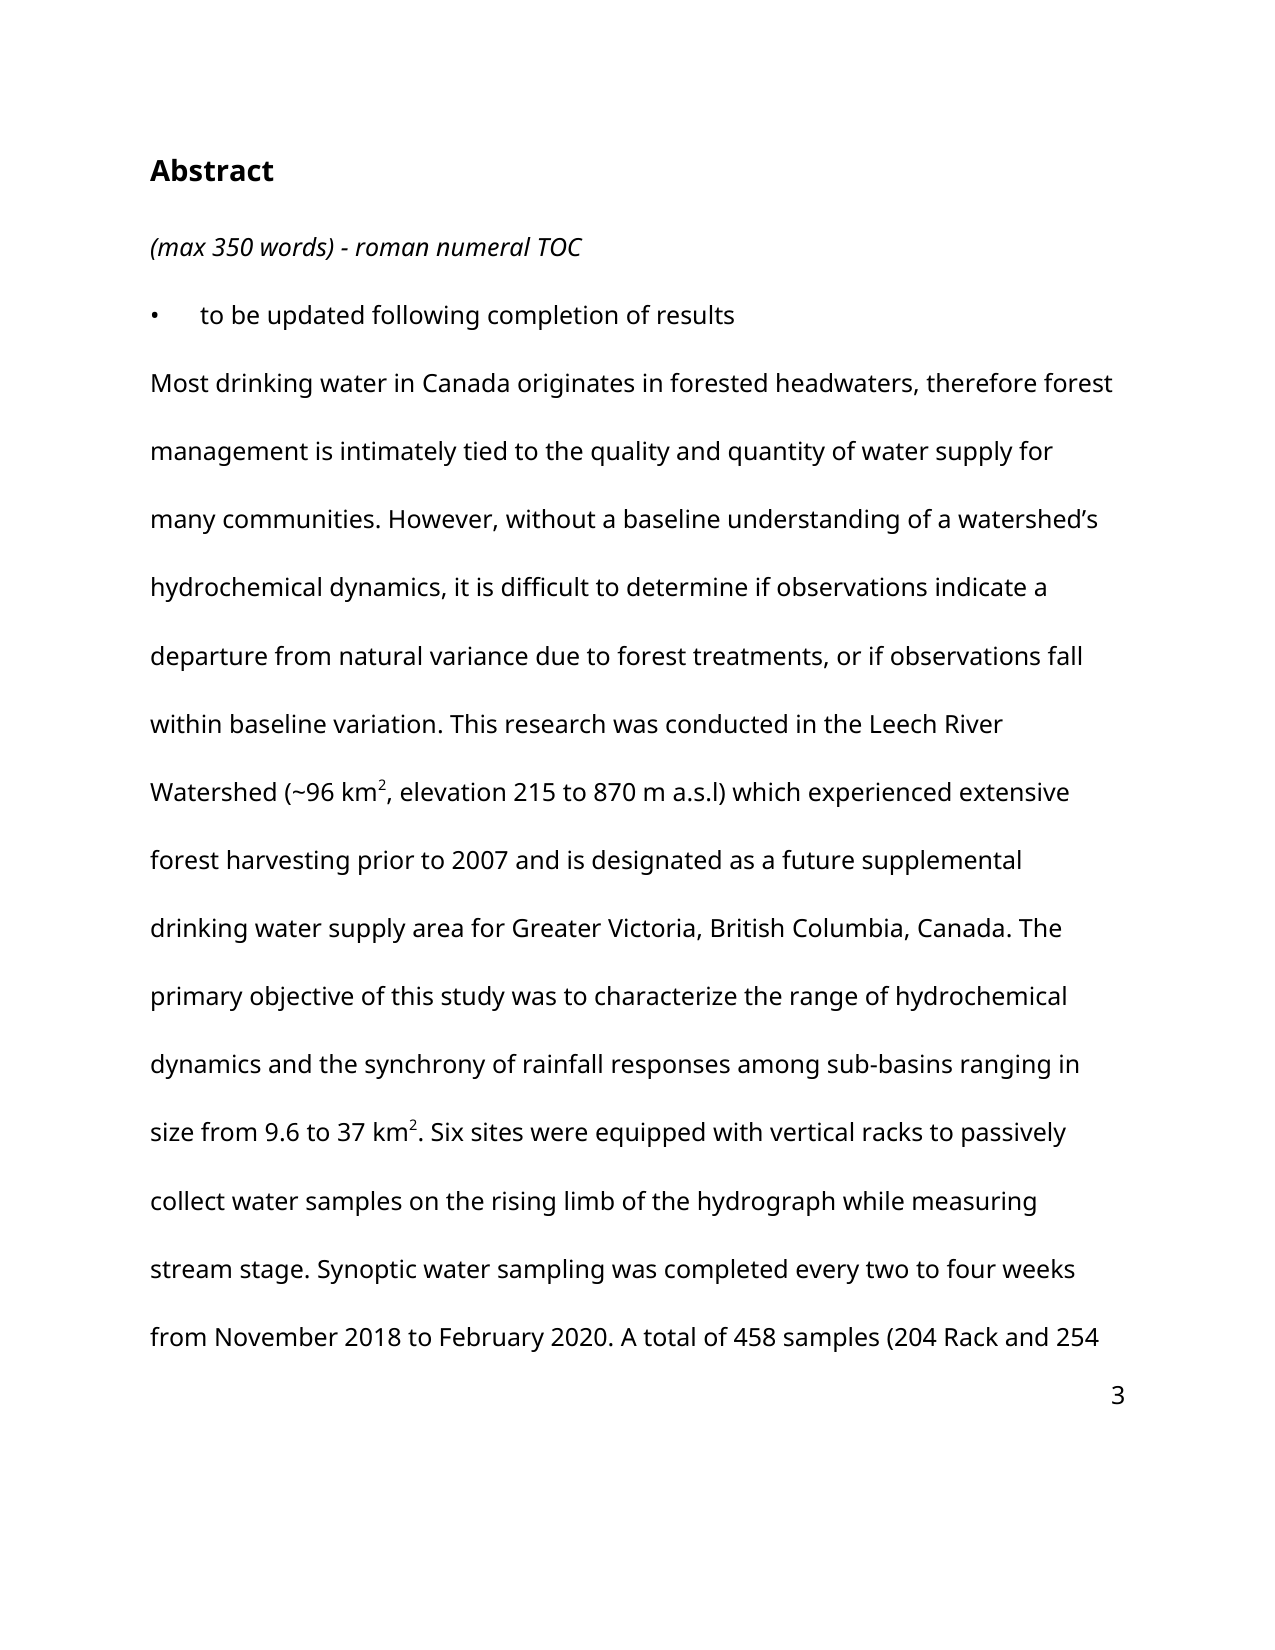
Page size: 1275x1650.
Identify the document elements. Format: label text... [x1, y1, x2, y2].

list to be updated following completion of results [150, 297, 1125, 332]
text (max 350 words) - roman numeral TOC [150, 229, 1125, 263]
subtitle Abstract [150, 150, 1125, 190]
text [150, 366, 1125, 1353]
